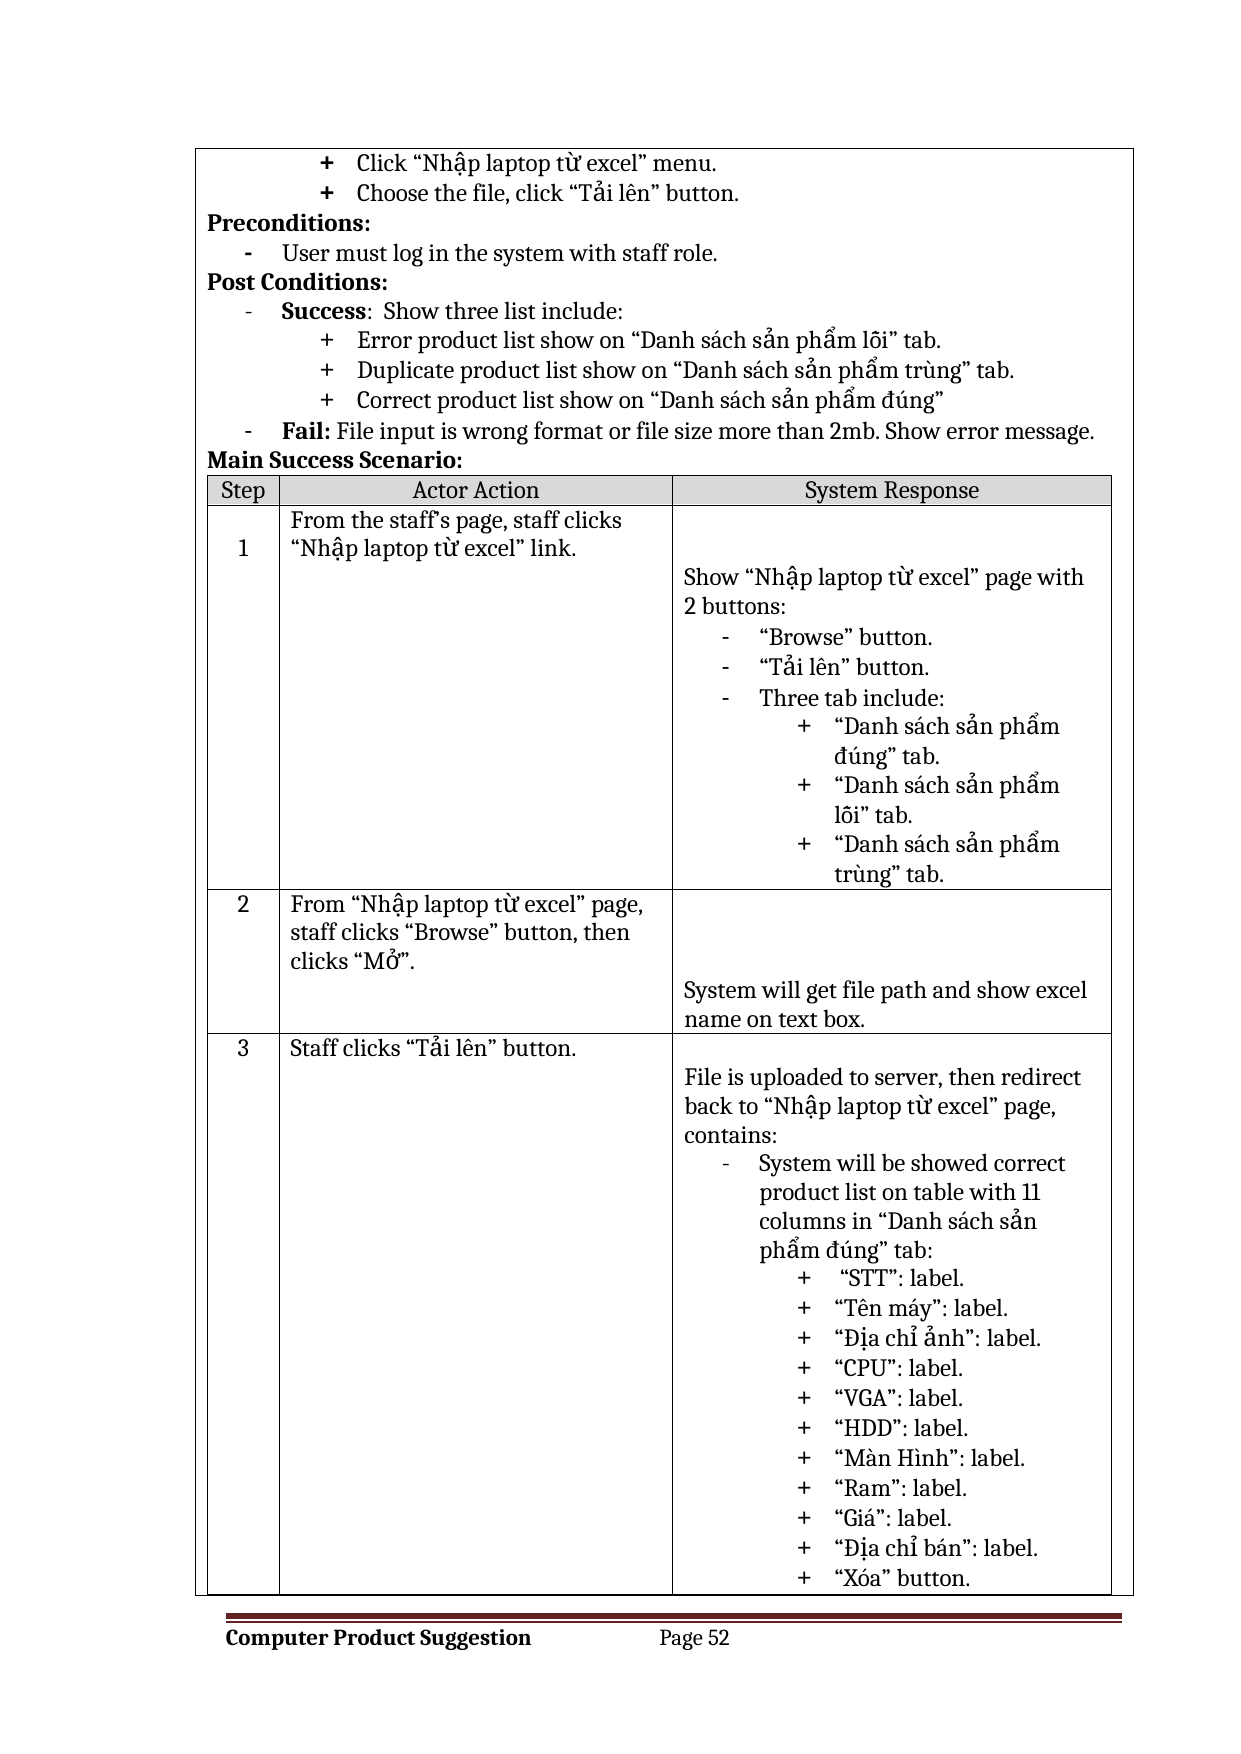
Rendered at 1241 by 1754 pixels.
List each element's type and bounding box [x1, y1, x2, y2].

table_cell [196, 149, 1133, 1595]
